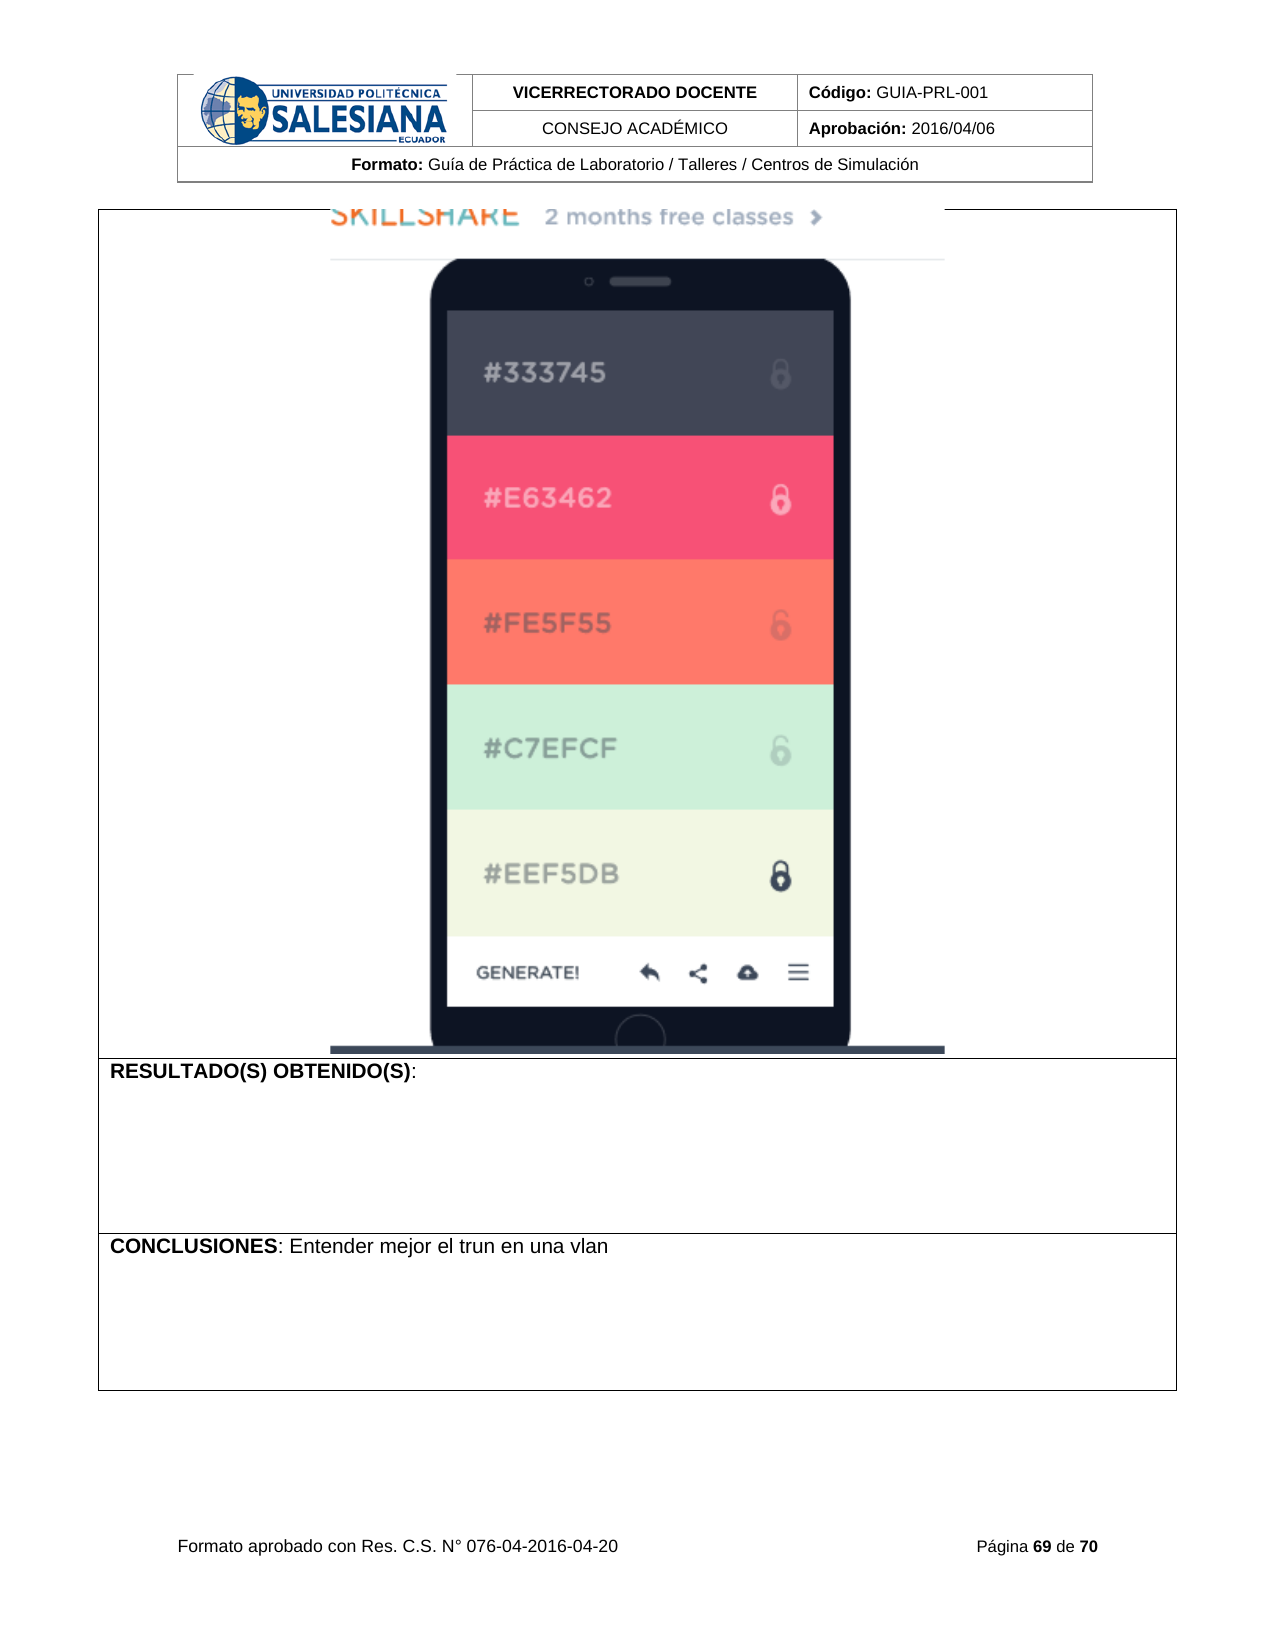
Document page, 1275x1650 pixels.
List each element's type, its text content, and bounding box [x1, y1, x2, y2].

table_cell Asimismo, se pide que se utilice una gama de máximo cinco colores [99, 210, 1176, 1057]
picture [193, 74, 457, 146]
table_cell RESULTADO(S) OBTENIDO(S): [99, 1059, 1176, 1233]
table_cell CONCLUSIONES: Entender mejor el trun en una vlan [99, 1234, 1176, 1390]
